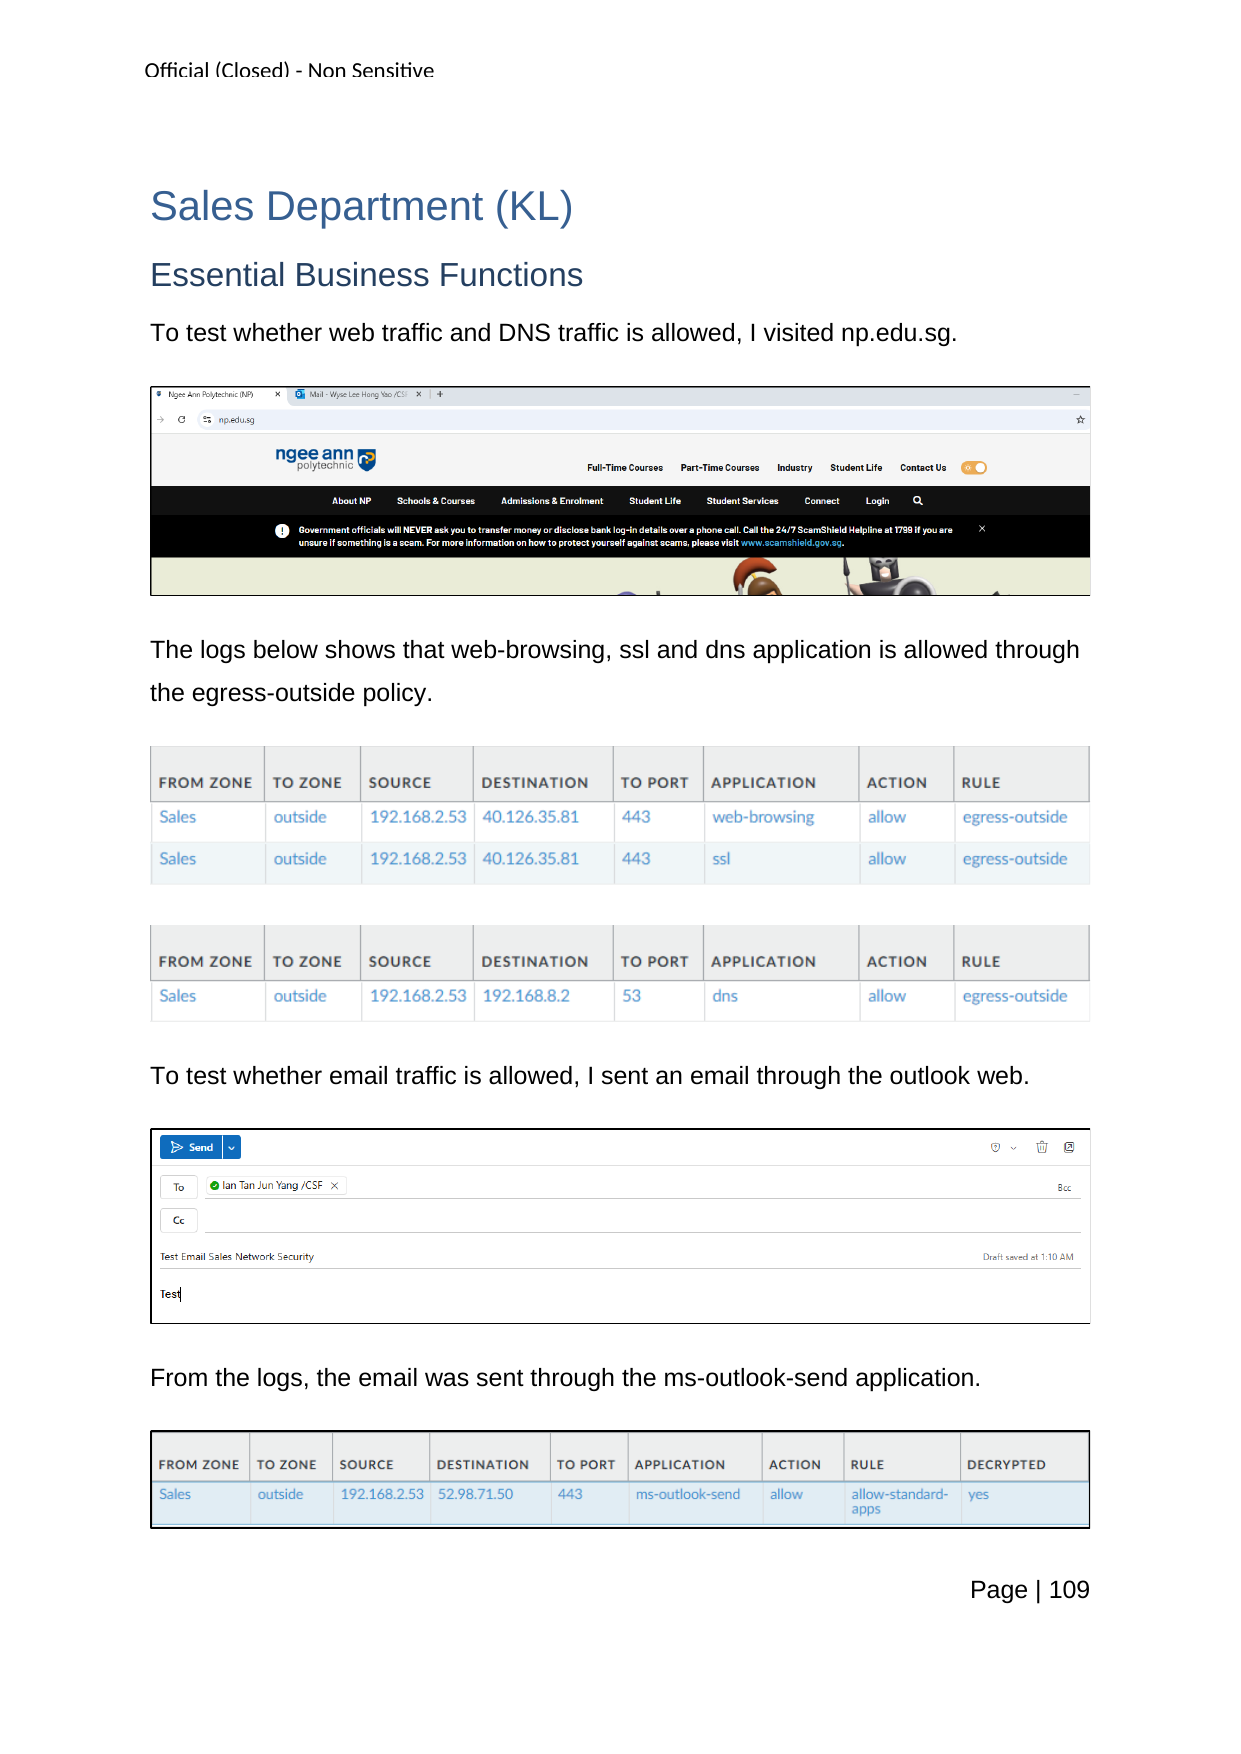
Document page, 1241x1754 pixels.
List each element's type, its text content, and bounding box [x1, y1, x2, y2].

subtitle Essential Business Functions [150, 254, 1090, 293]
picture [150, 1128, 1091, 1324]
text From the logs, the email was sent through the ms-outlook-send application. [150, 1363, 1090, 1391]
subtitle Sales Department (KL) [150, 182, 1090, 229]
picture [150, 386, 1091, 596]
picture [150, 1430, 1091, 1529]
text To test whether email traffic is allowed, I sent an email through the outlook web. [150, 1061, 1090, 1089]
picture [150, 925, 1091, 1022]
text To test whether web traffic and DNS traffic is allowed, I visited np.edu.sg. [150, 318, 1090, 347]
text The logs below shows that web-browsing, ssl and dns application is allowed through the egress-outside policy. [150, 635, 1090, 707]
picture [150, 746, 1091, 886]
